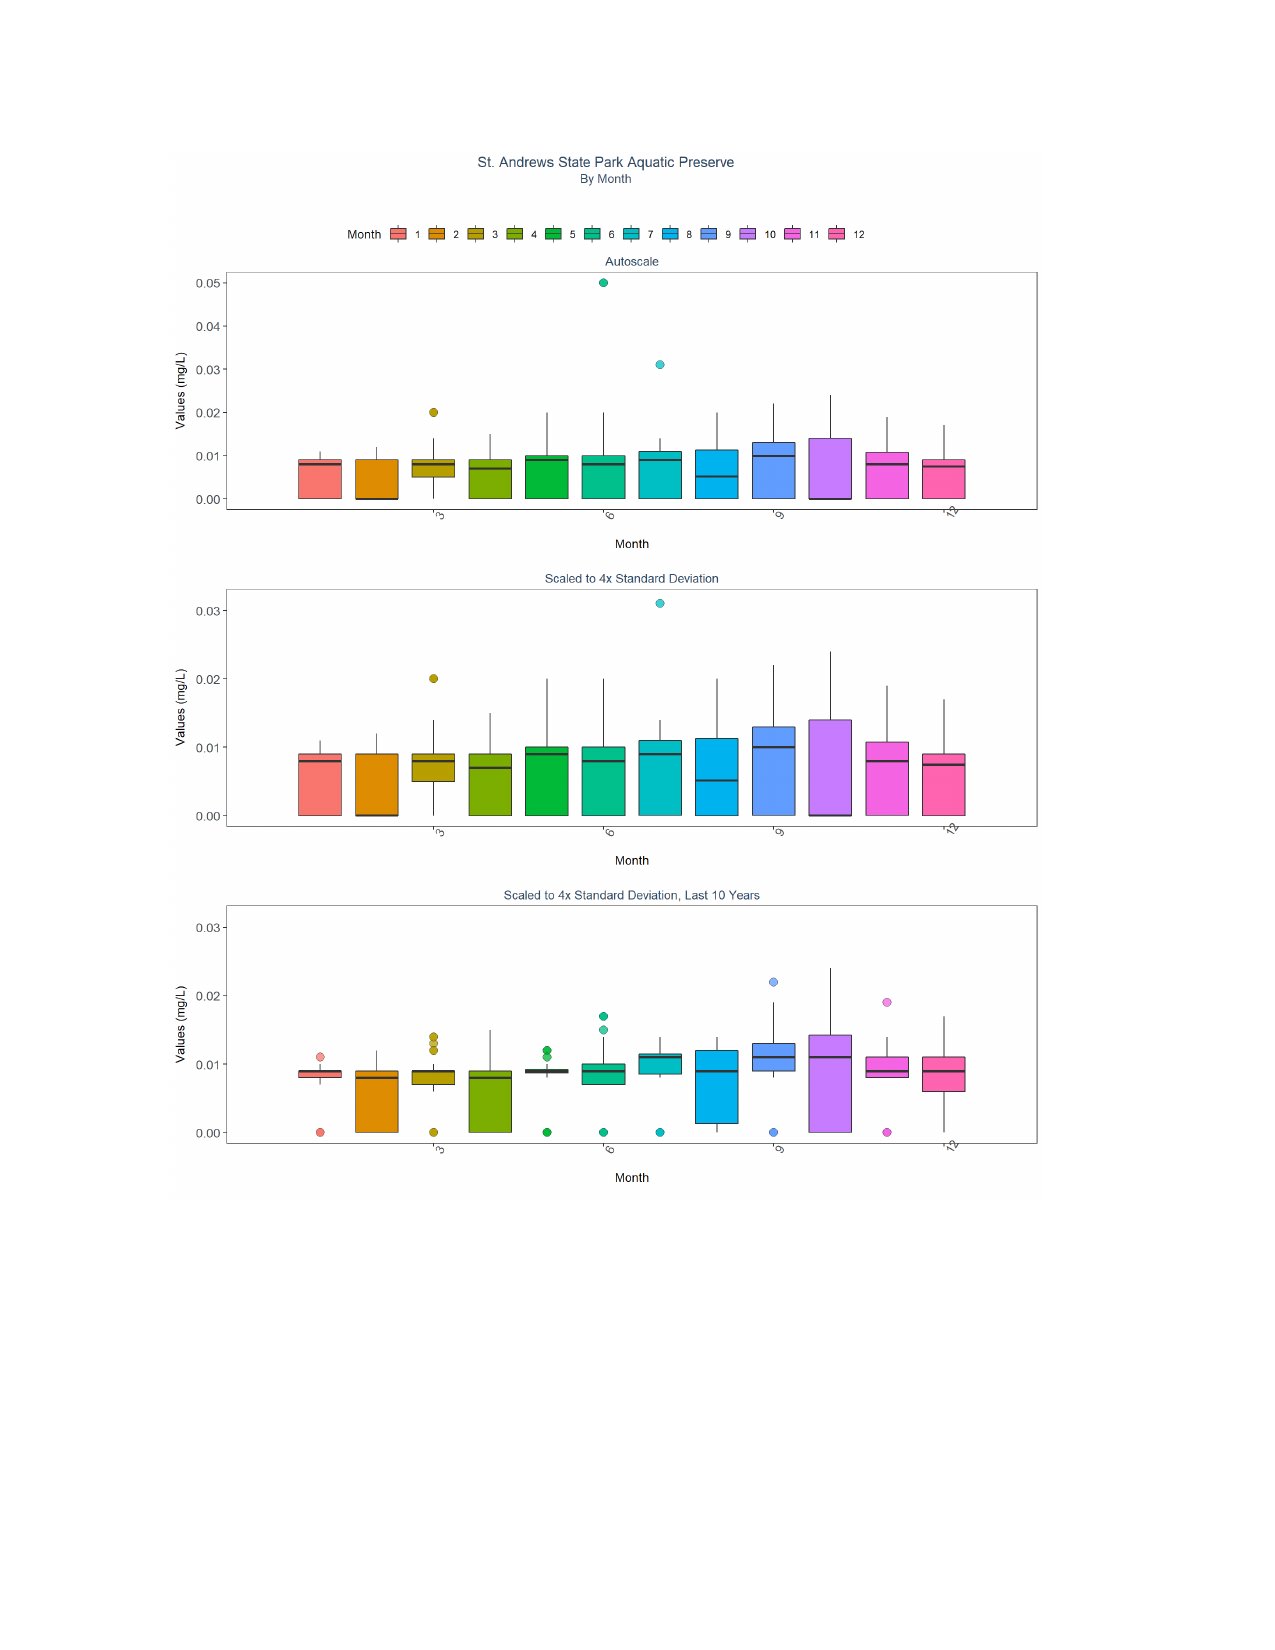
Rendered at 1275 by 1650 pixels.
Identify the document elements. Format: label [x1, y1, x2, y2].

picture [168, 150, 1044, 1200]
